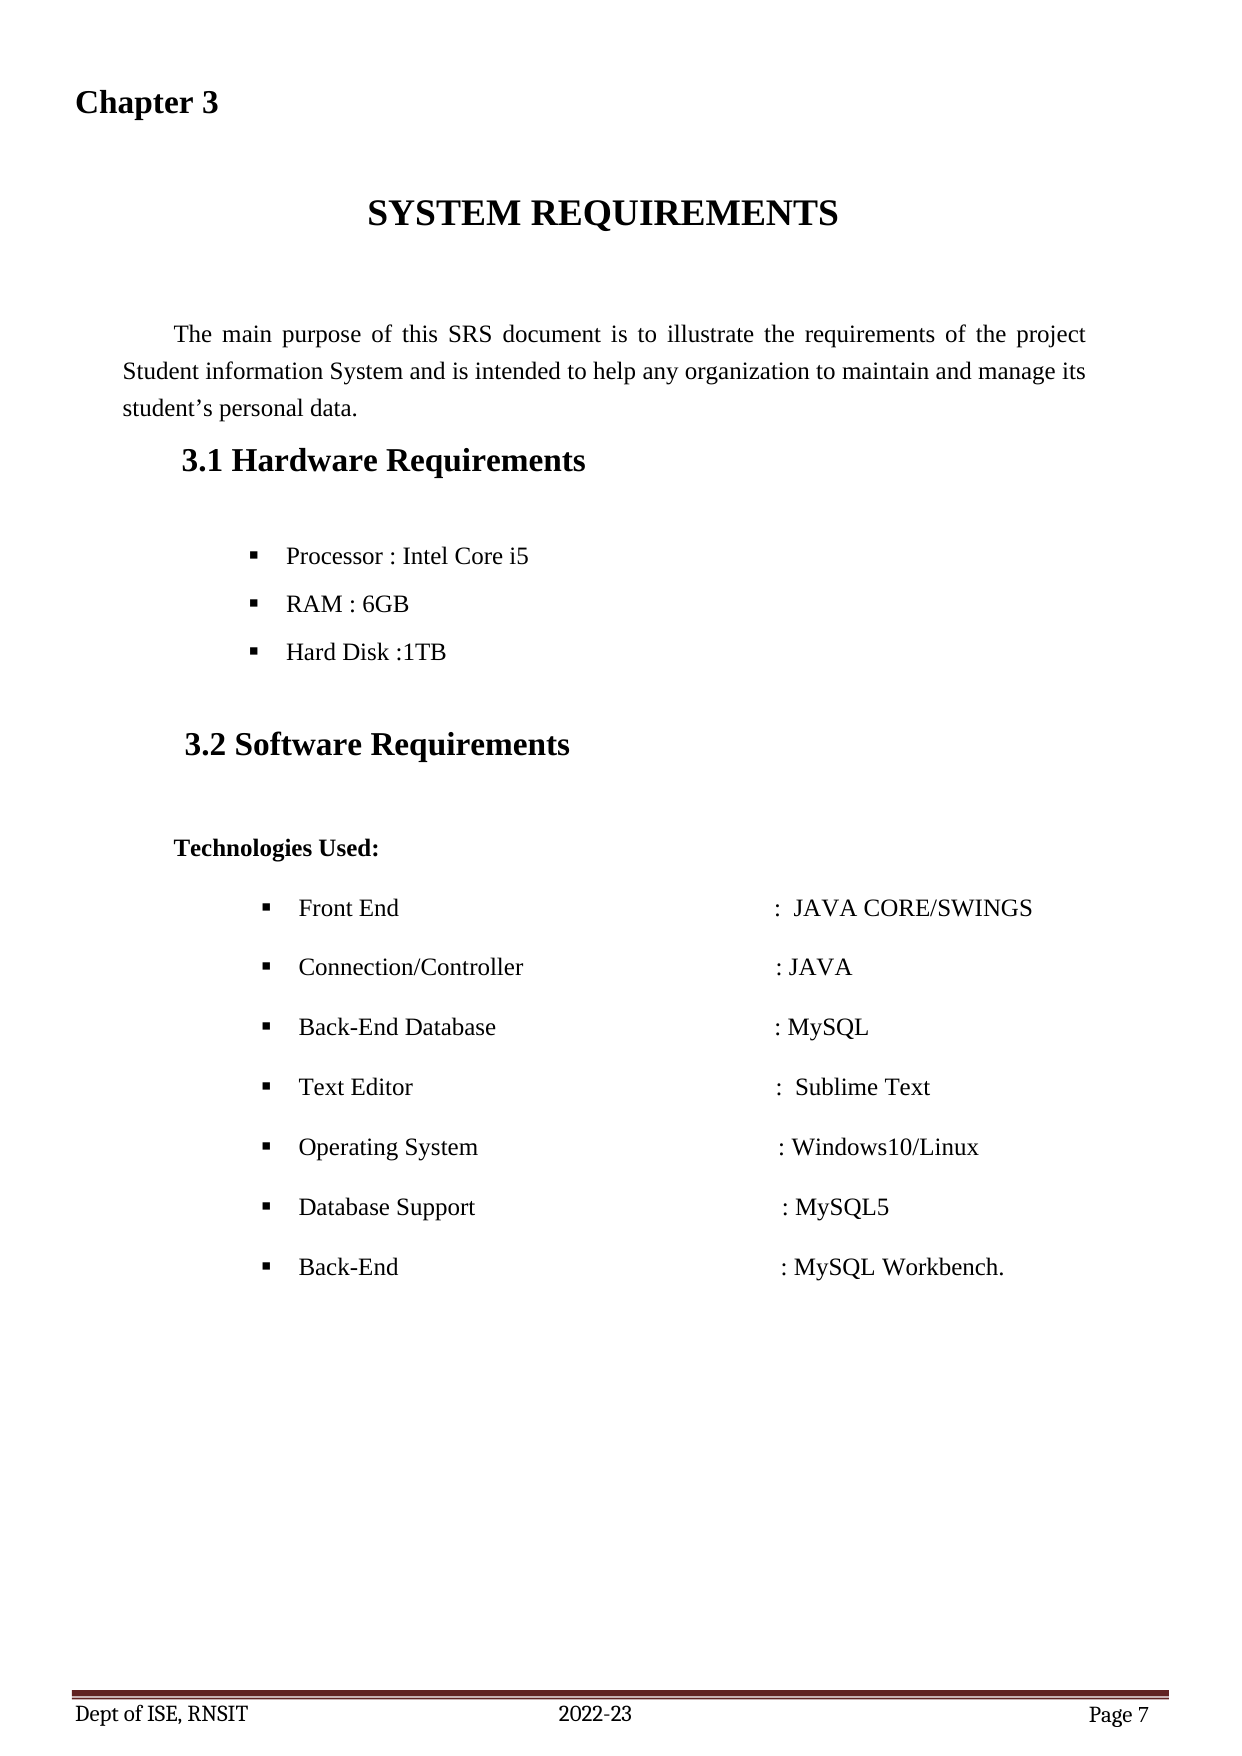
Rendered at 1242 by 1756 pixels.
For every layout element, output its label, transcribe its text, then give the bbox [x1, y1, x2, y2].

subtitle 3.2 Software Requirements [176, 725, 1217, 763]
list Hard Disk :1TB [248, 637, 1217, 666]
subtitle Chapter 3 [75, 82, 1217, 121]
list Processor : Intel Core i5 [248, 541, 1217, 570]
list RAM : 6GB [248, 589, 1217, 618]
list Text Editor : Sublime Text [260, 1072, 1217, 1101]
subtitle 3.1 Hardware Requirements [181, 441, 1217, 479]
list Back-End Database : MySQL [260, 1012, 1217, 1041]
list Connection/Controller : JAVA [260, 952, 1217, 981]
list Front End : JAVA CORE/SWINGS [260, 893, 1217, 922]
subtitle Technologies Used: [173, 833, 1217, 862]
text The main purpose of this SRS document is to illustrate the requirements of the project Student information System and is intended to help any organization to maintain and manage its student’s personal data. [122, 319, 1087, 422]
text SYSTEM REQUIREMENTS [86, 191, 1217, 234]
list Back-End : MySQL Workbench. [260, 1252, 1217, 1281]
list Operating System : Windows10/Linux [260, 1132, 1217, 1161]
list Database Support : MySQL5 [260, 1192, 1217, 1221]
